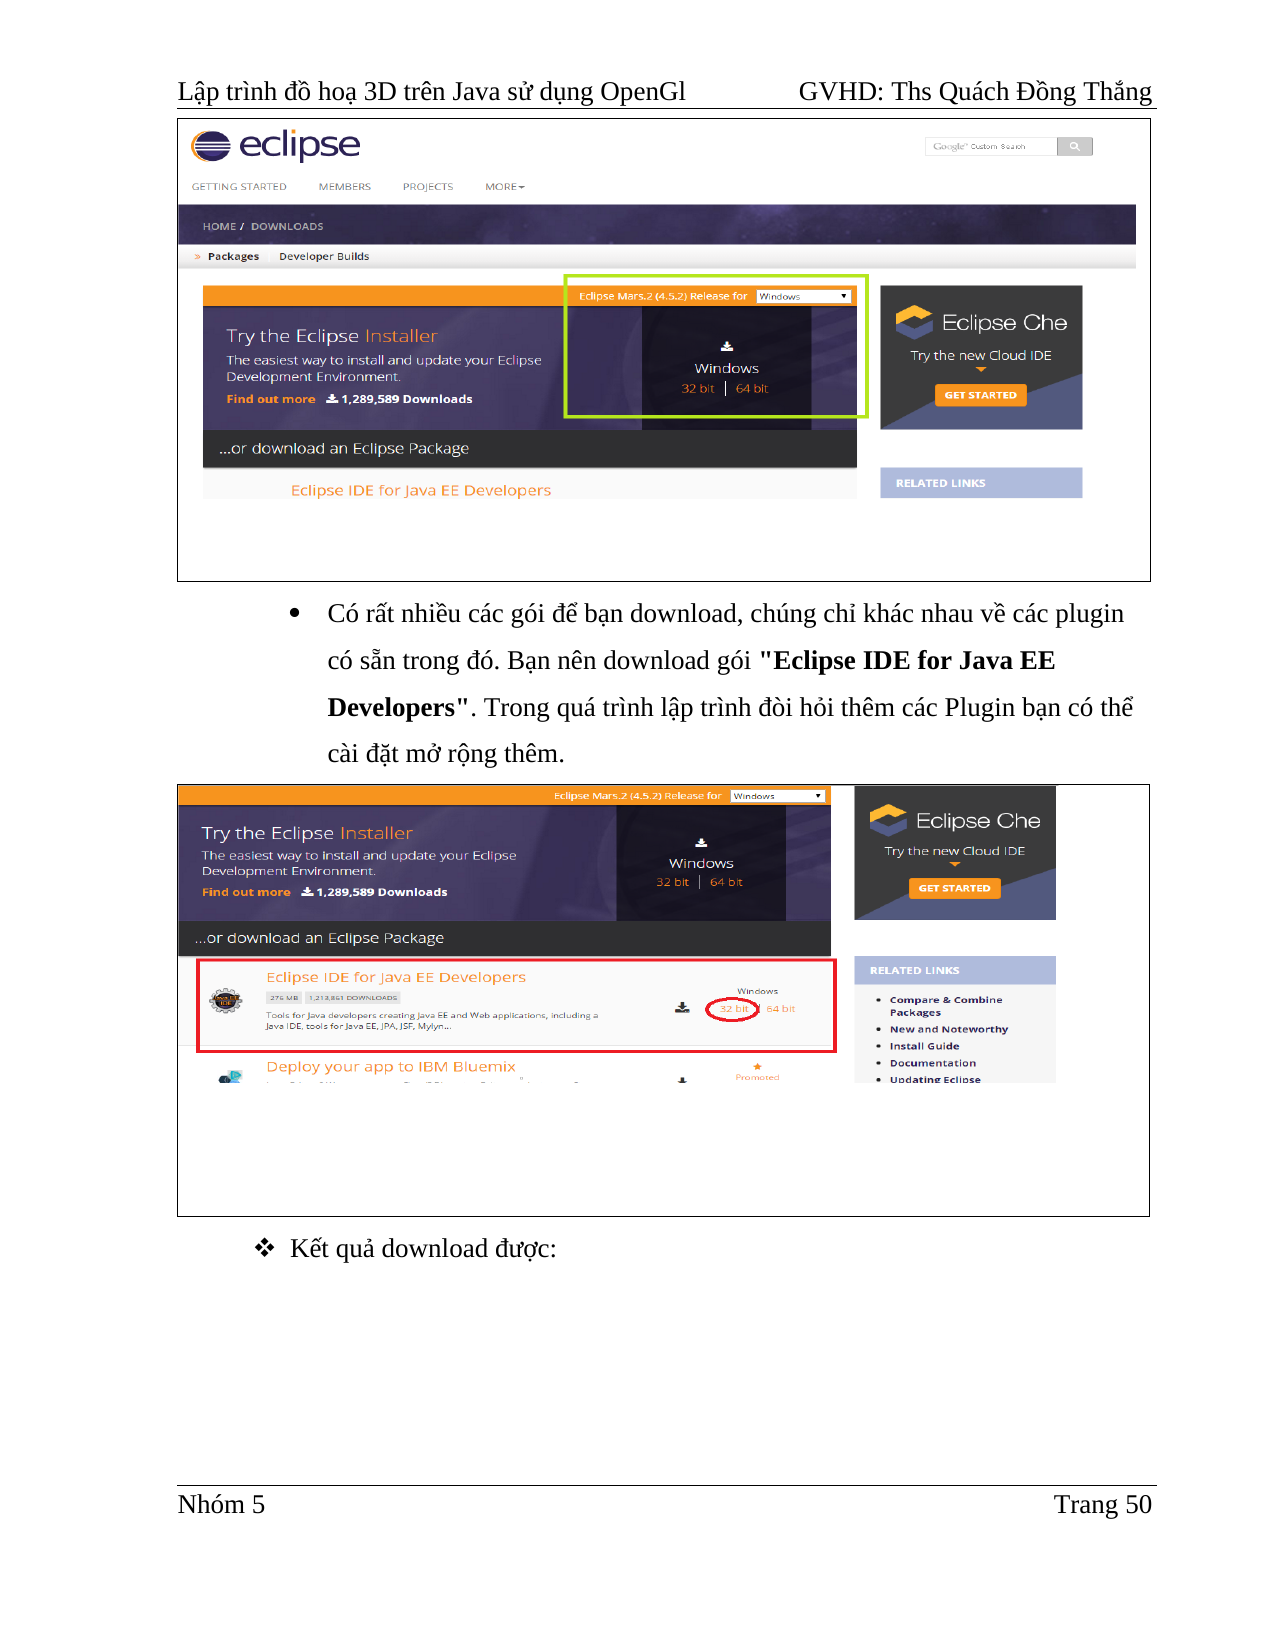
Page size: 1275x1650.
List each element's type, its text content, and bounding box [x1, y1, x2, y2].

list Kết quả download được: [252, 1232, 1157, 1264]
picture [178, 785, 1149, 1216]
list Có rất nhiều các gói để bạn download, chúng chỉ khác nhau về các plugin có sẵn trong đó. Bạn nên download gói "Eclipse IDE for Java EE Developers". Trong quá trình lập trình đòi hỏi thêm các Plugin bạn có thể cài đặt mở rộng thêm. [290, 597, 1157, 769]
picture [178, 119, 1150, 581]
